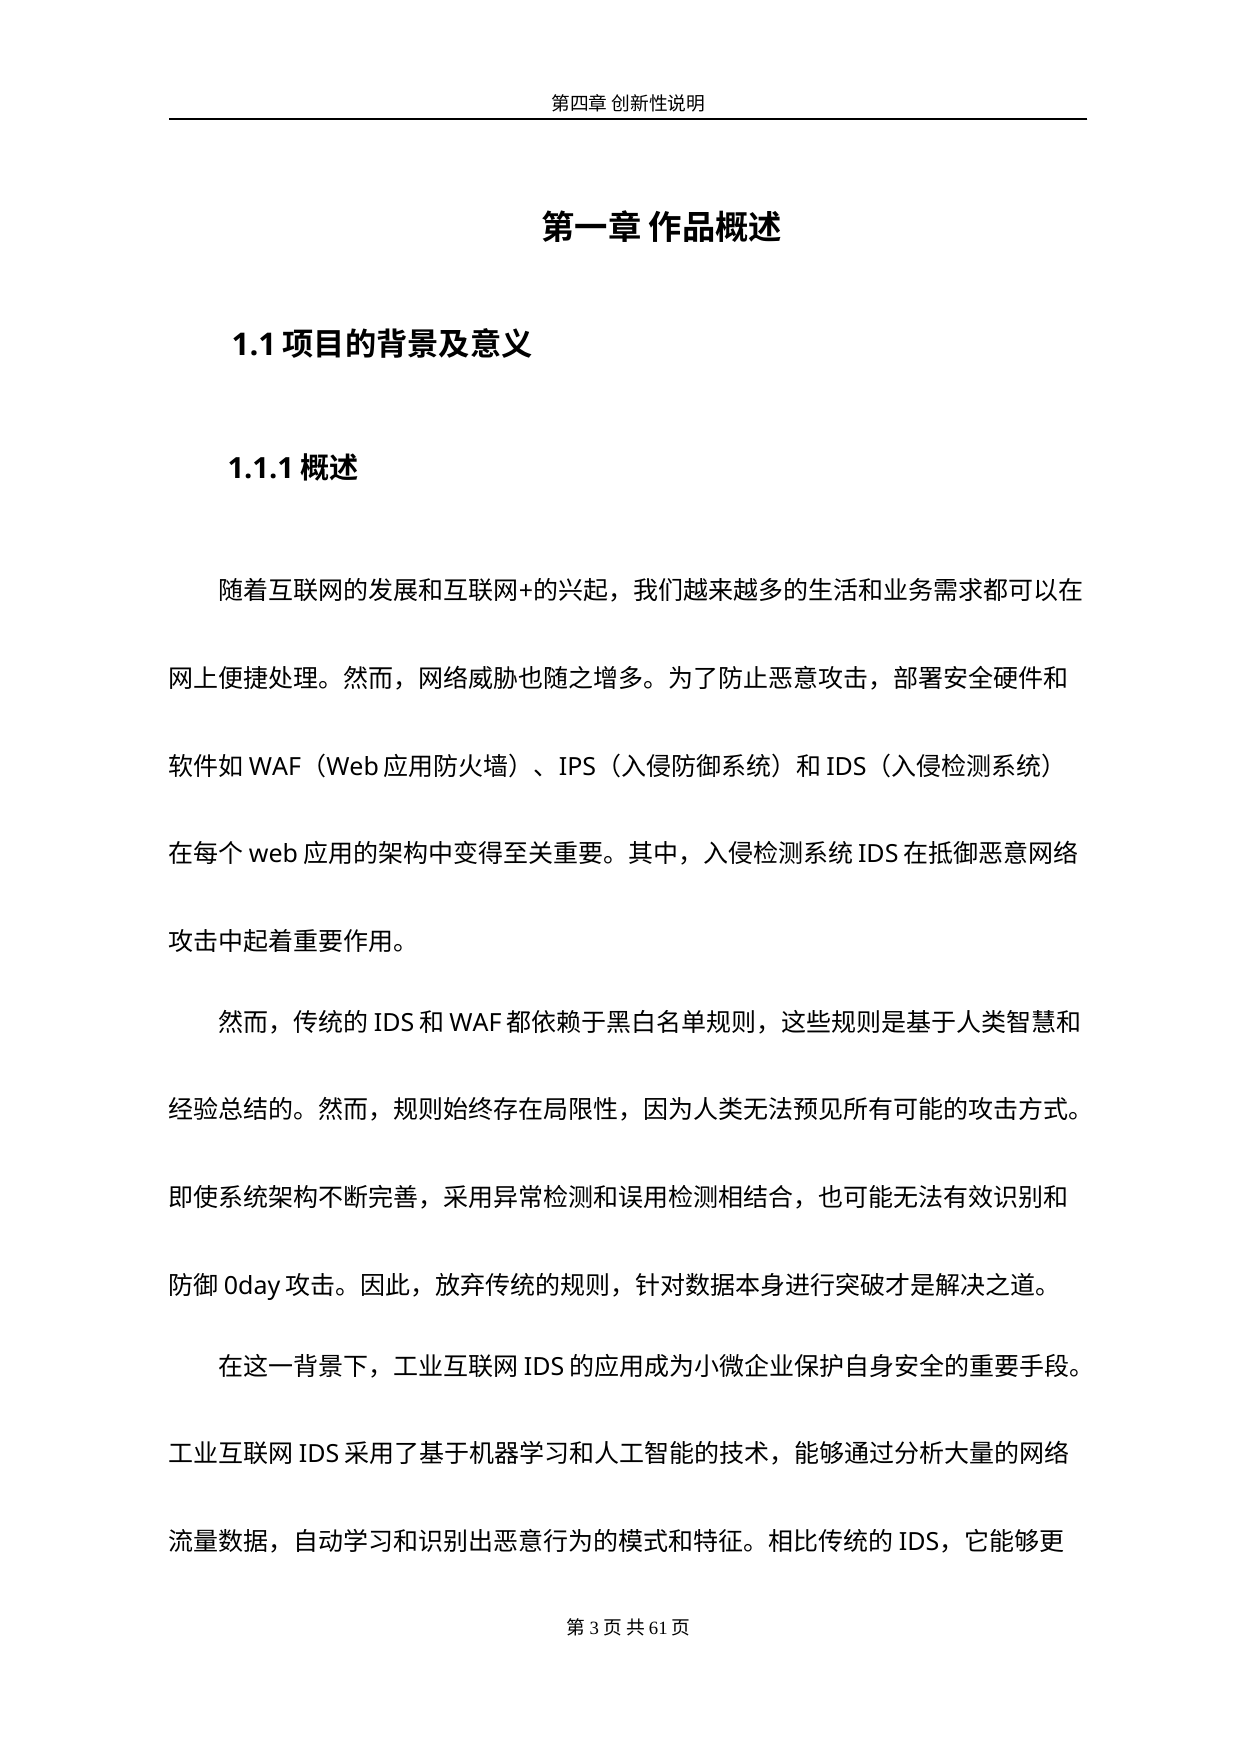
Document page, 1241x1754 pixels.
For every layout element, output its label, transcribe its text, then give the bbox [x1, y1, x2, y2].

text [169, 1332, 1087, 1572]
subtitle 1.1.1概述 [169, 433, 1087, 498]
text 随着互联网的发展和互联网+的兴起，我们越来越多的生活和业务需求都可以在网上便捷处理。然而，网络威胁也随之增多。为了防止恶意攻击，部署安全硬件和软件如WAF（Web应用防火墙）、IPS（入侵防御系统）和IDS（入侵检测系统）在每个web应用的架构中变得至关重要。其中，入侵检测系统IDS在抵御恶意网络攻击中起着重要作用。 [169, 556, 1087, 972]
title 第一章 作品概述 [169, 193, 1087, 258]
text 然而，传统的IDS和WAF都依赖于黑白名单规则，这些规则是基于人类智慧和经验总结的。然而，规则始终存在局限性，因为人类无法预见所有可能的攻击方式。即使系统架构不断完善，采用异常检测和误用检测相结合，也可能无法有效识别和防御0day攻击。因此，放弃传统的规则，针对数据本身进行突破才是解决之道。 [169, 988, 1087, 1316]
subtitle 1.1项目的背景及意义 [169, 309, 1087, 374]
